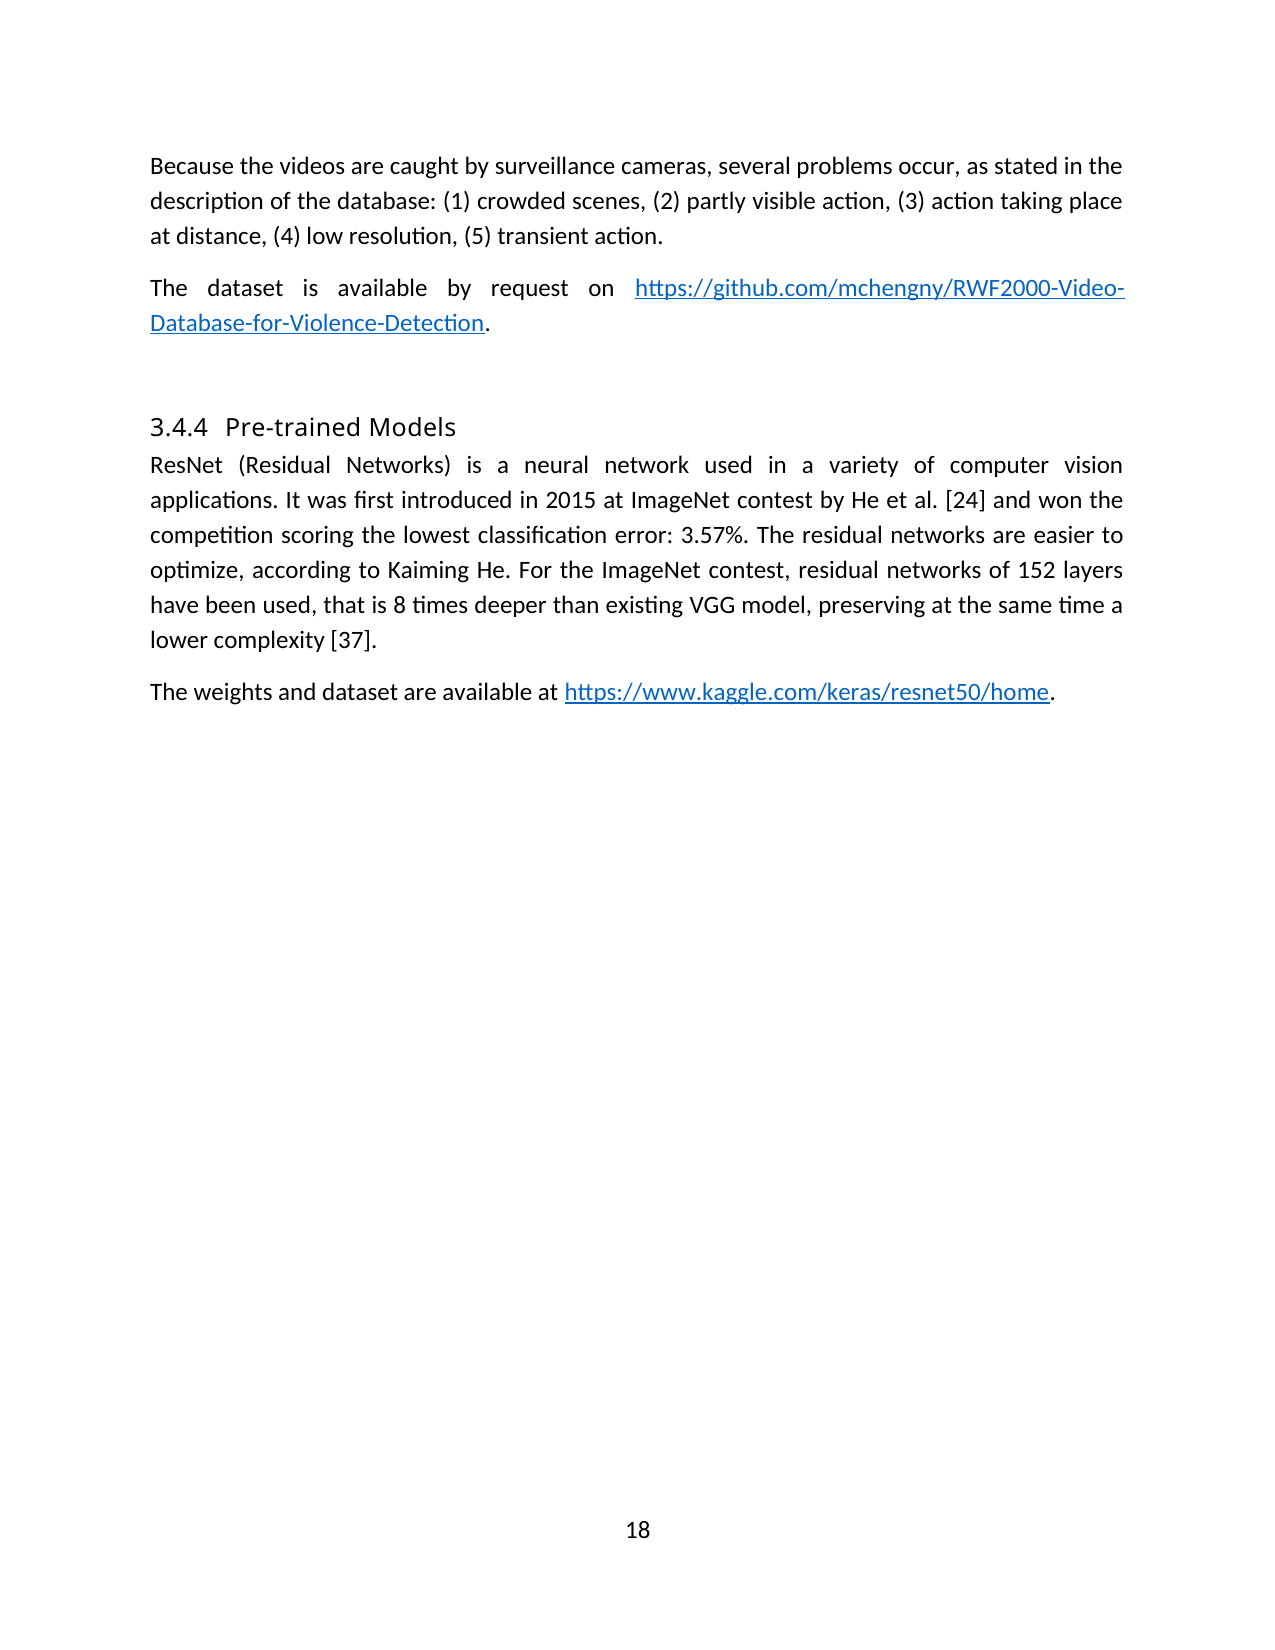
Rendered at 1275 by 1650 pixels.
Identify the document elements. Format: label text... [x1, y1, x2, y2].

text Because the videos are caught by surveillance cameras, several problems occur, as stated in the description of the database: (1) crowded scenes, (2) partly visible action, (3) action taking place at distance, (4) low resolution, (5) transient action. [150, 150, 1125, 251]
text ResNet (Residual Networks) is a neural network used in a variety of computer vision applications. It was first introduced in 2015 at ImageNet contest by He et al. [24] and won the competition scoring the lowest classification error: 3.57%. The residual networks are easier to optimize, according to Kaiming He. For the ImageNet contest, residual networks of 152 layers have been used, that is 8 times deeper than existing VGG model, preserving at the same time a lower complexity [37]. [150, 449, 1125, 655]
text The weights and dataset are available at https://www.kaggle.com/keras/resnet50/home. [150, 676, 1125, 706]
subtitle Pre-trained Models [150, 410, 1125, 444]
text The dataset is available by request on https://github.com/mchengny/RWF2000-Video-Database-for-Violence-Detection. [150, 272, 1125, 337]
